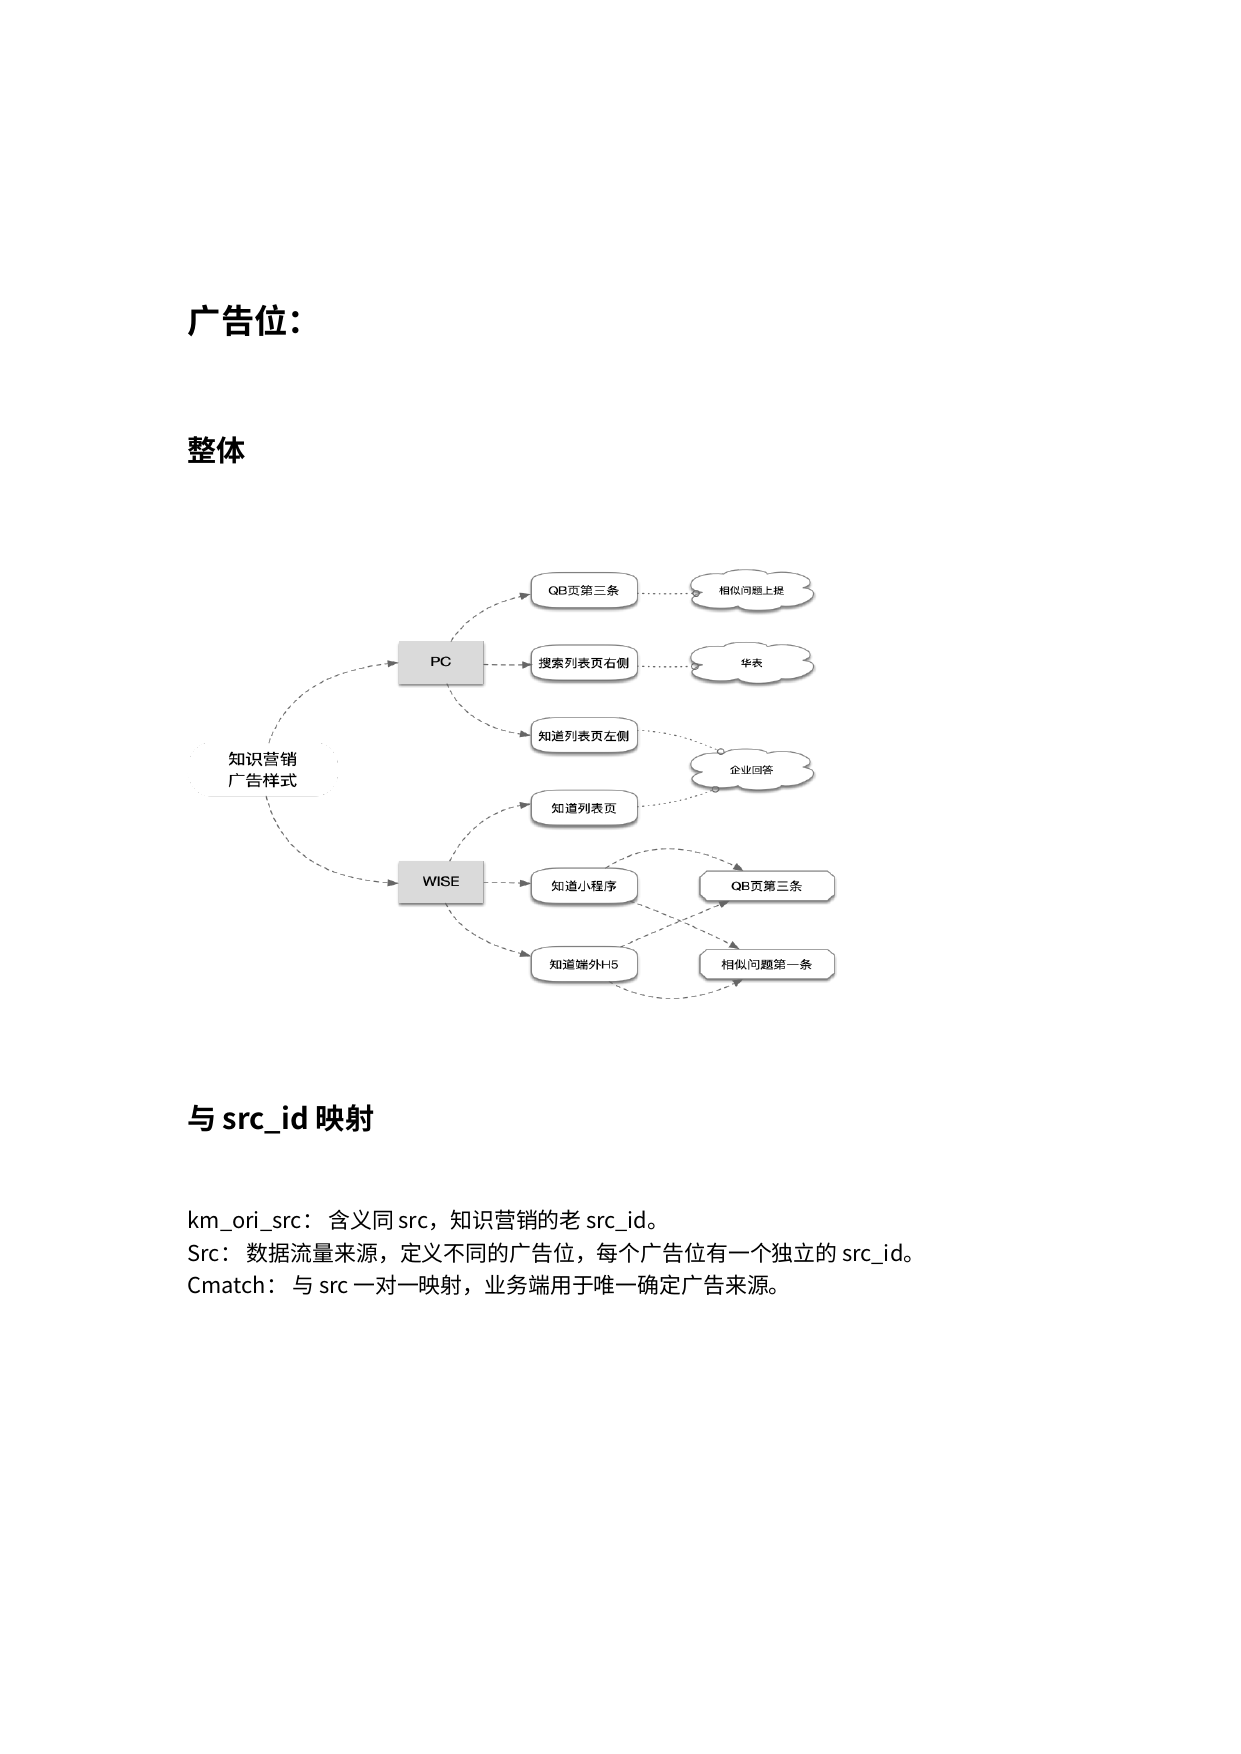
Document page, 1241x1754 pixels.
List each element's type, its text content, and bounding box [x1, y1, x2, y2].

subtitle 广告位： [187, 287, 1053, 352]
text Src： 数据流量来源，定义不同的广告位，每个广告位有一个独立的src_id。 [187, 1235, 1053, 1268]
subtitle 与src_id 映射 [187, 1084, 1053, 1149]
text Cmatch： 与src一对一映射，业务端用于唯一确定广告来源。 [187, 1268, 1053, 1300]
picture [187, 567, 838, 999]
subtitle 整体 [187, 416, 1053, 481]
text km_ori_src： 含义同src，知识营销的老src_id。 [187, 1203, 1053, 1235]
